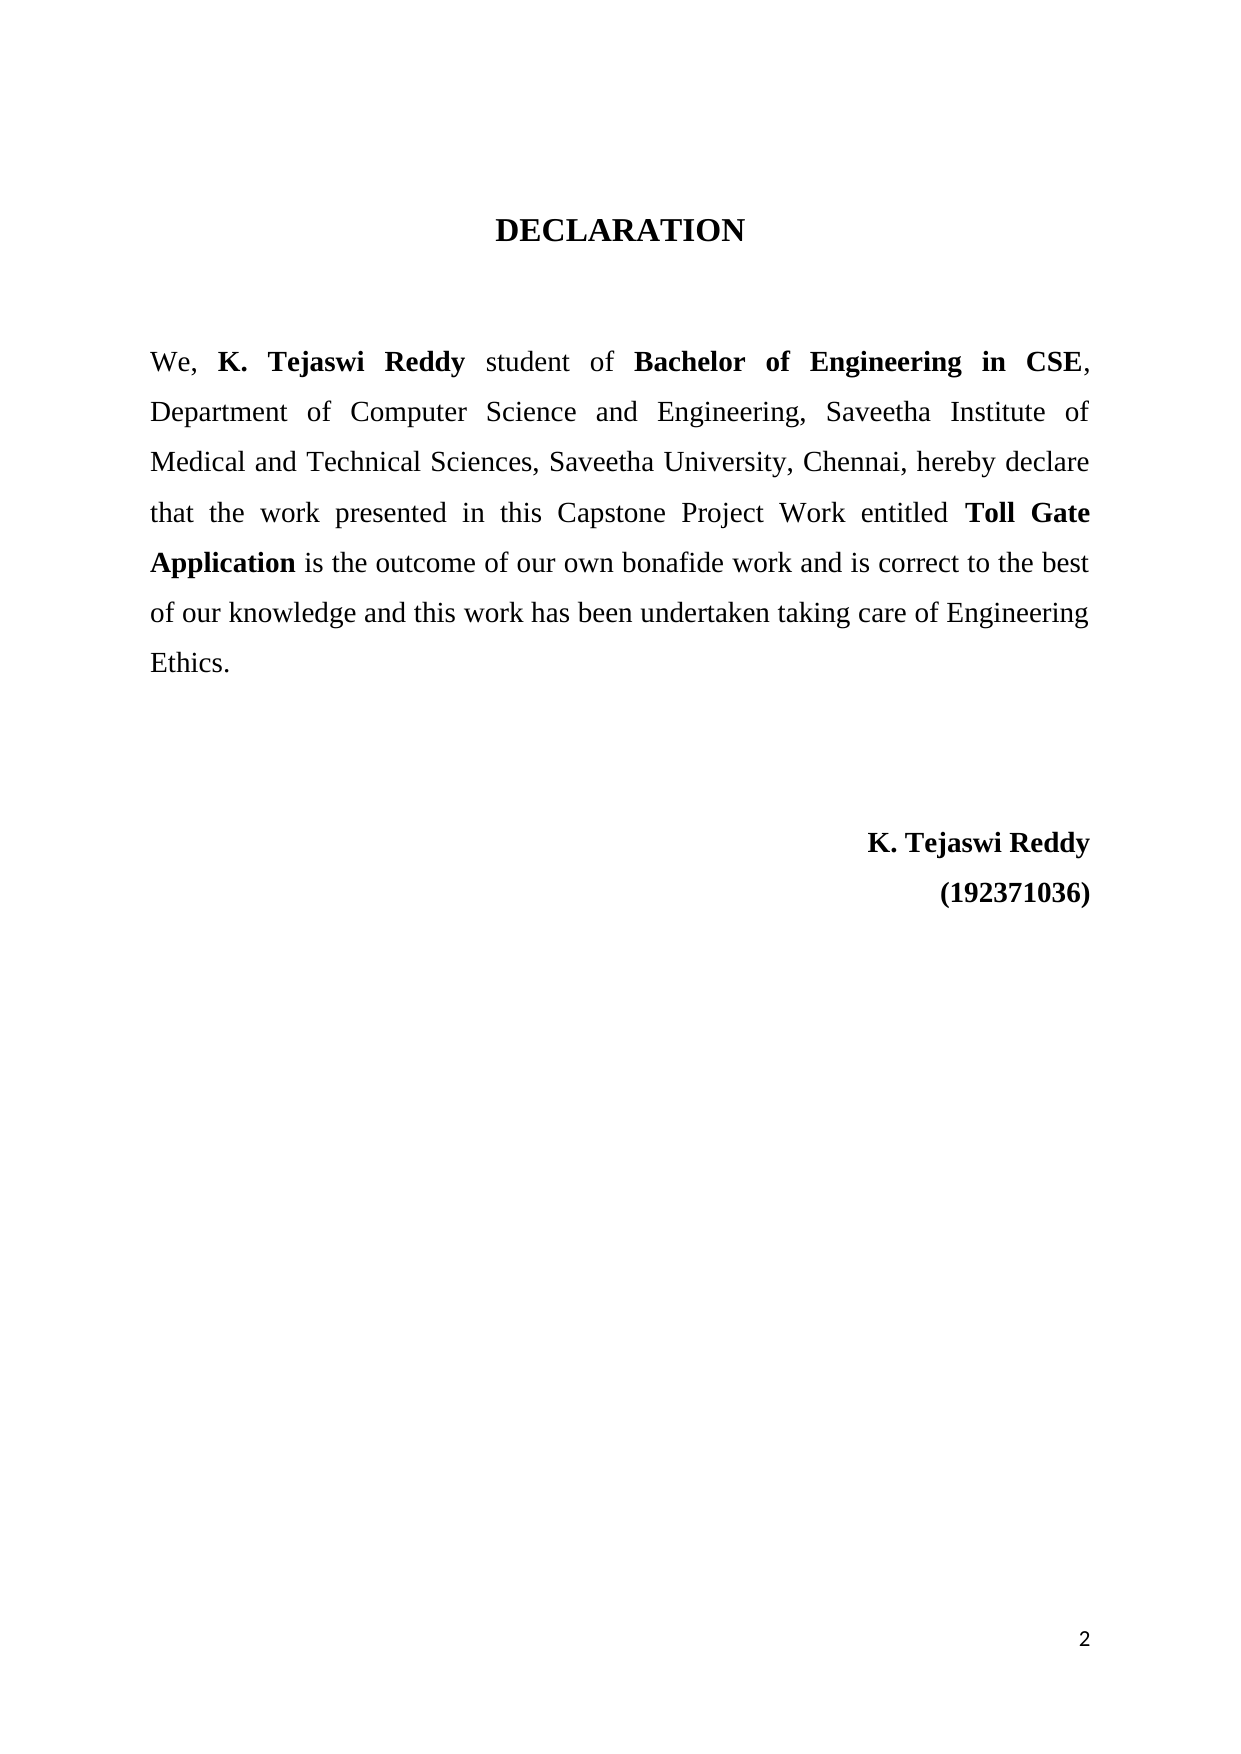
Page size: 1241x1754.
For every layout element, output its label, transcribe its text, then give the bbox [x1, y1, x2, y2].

text DECLARATION [150, 210, 1090, 248]
text K. Tejaswi Reddy [150, 825, 1090, 859]
text We, K. Tejaswi Reddy student of Bachelor of Engineering in CSE, Department of Computer Science and Engineering, Saveetha Institute of Medical and Technical Sciences, Saveetha University, Chennai, hereby declare that the work presented in this Capstone Project Work entitled Toll Gate Application is the outcome of our own bonafide work and is correct to the best of our knowledge and this work has been undertaken taking care of Engineering Ethics. [150, 344, 1090, 679]
text (192371036) [150, 876, 1090, 909]
